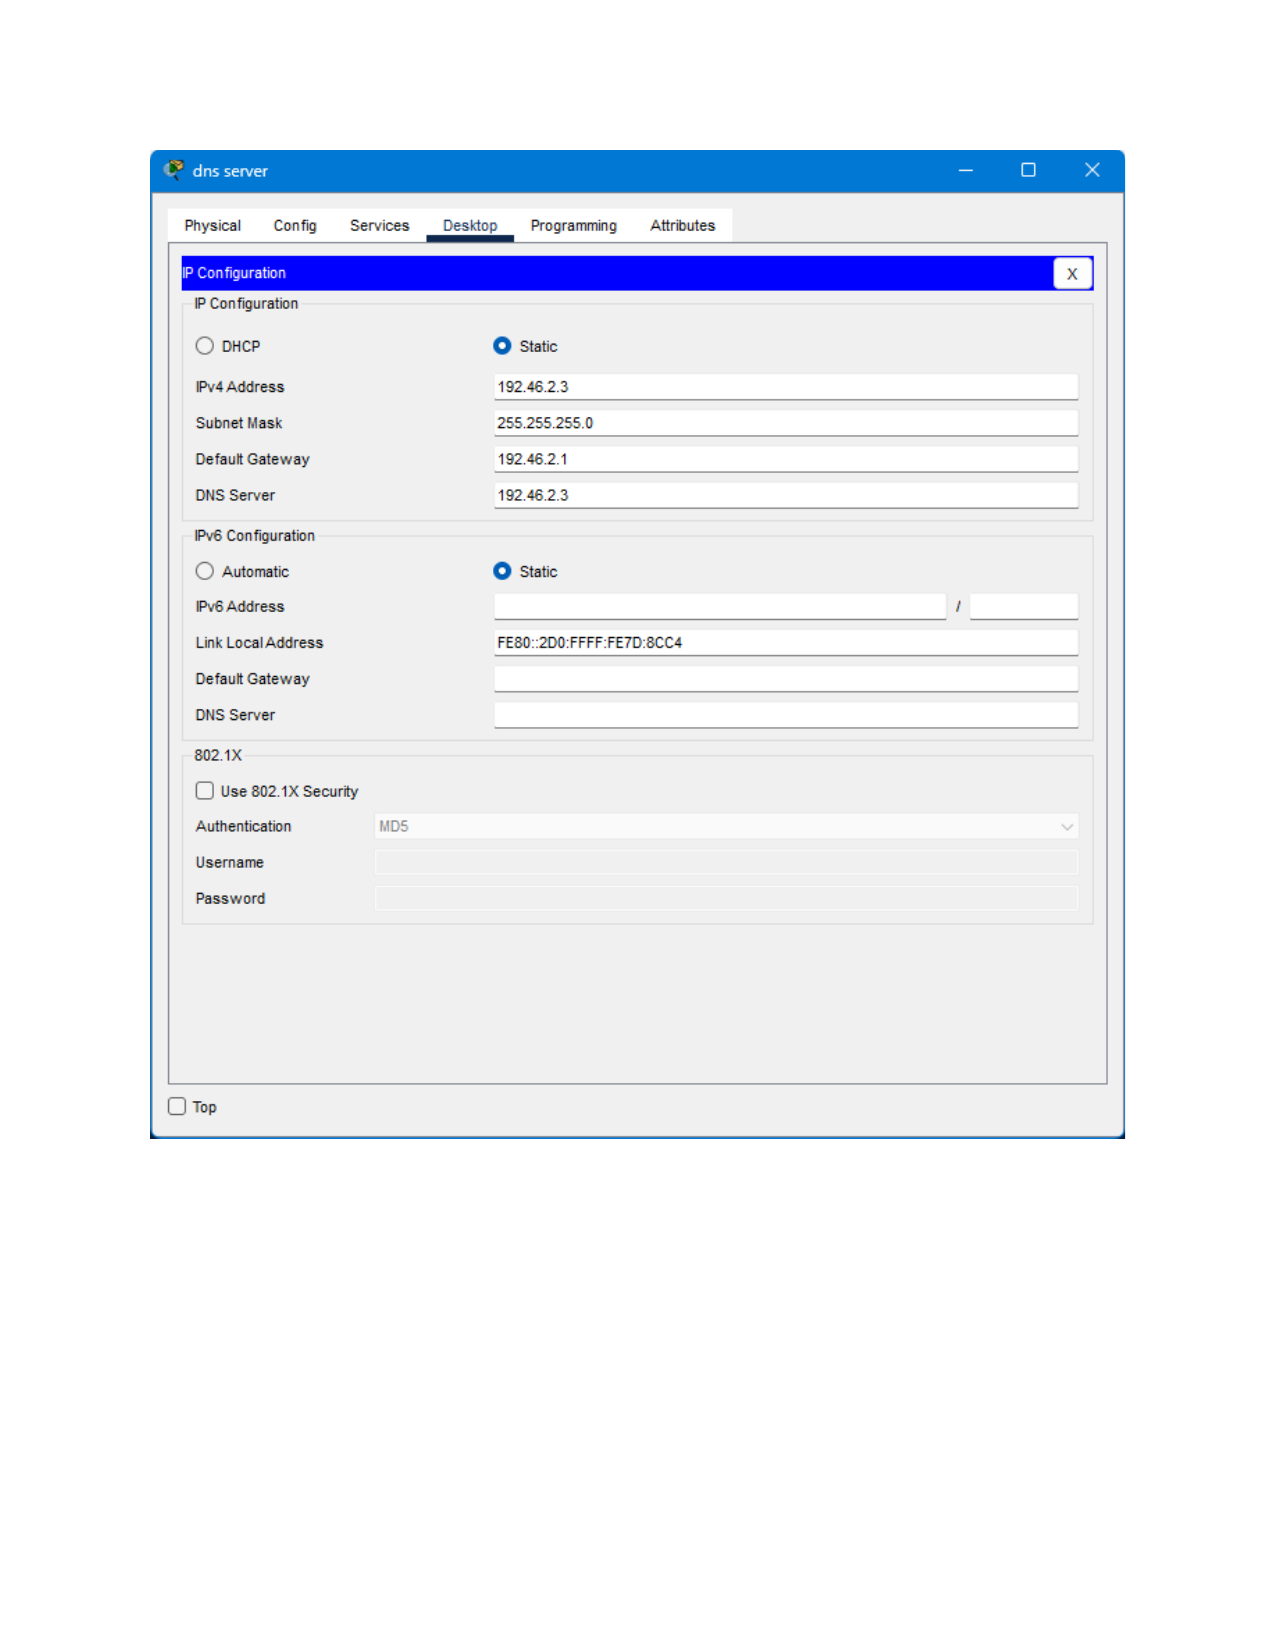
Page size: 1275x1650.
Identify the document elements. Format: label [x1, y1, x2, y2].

picture [150, 150, 1125, 1139]
